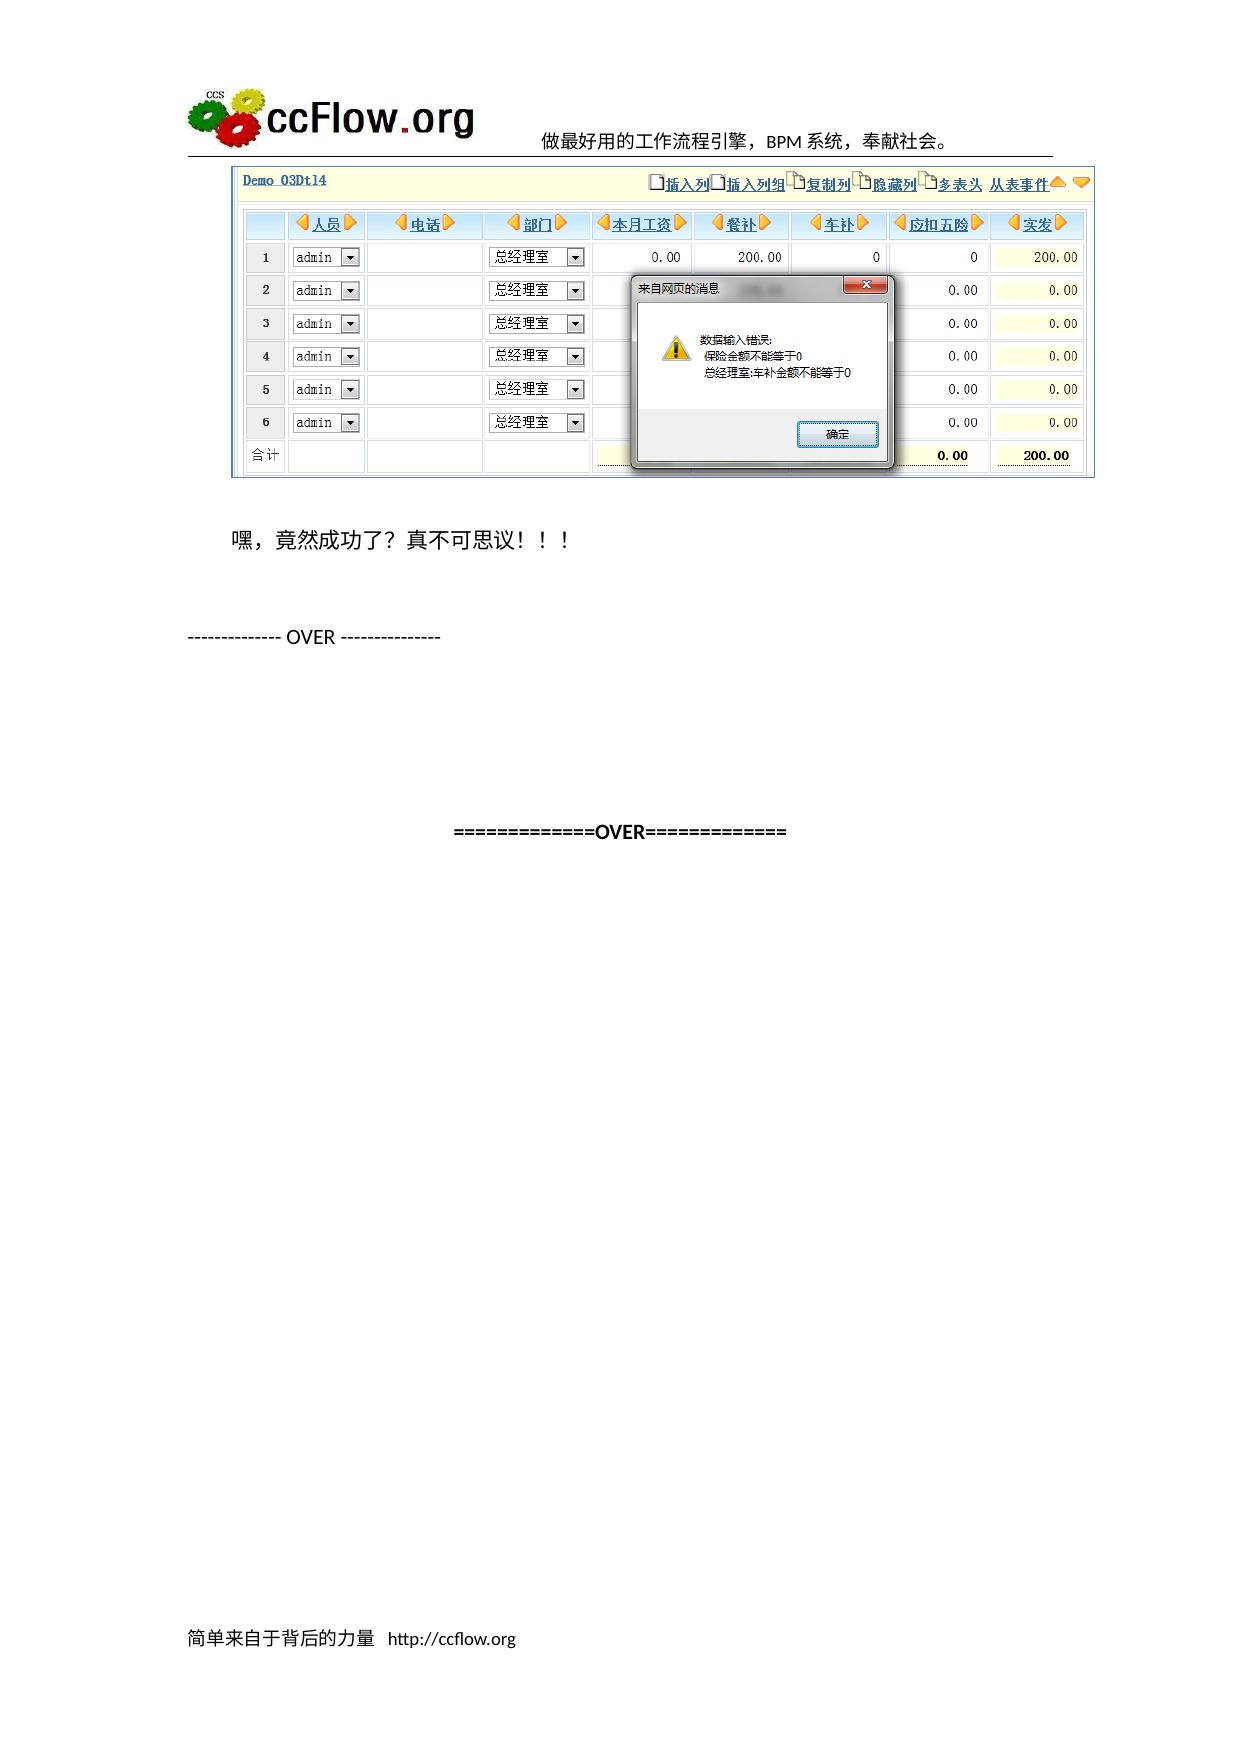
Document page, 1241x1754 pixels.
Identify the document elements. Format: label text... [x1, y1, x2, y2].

text =============OVER============= [187, 816, 1053, 848]
picture [187, 88, 478, 149]
text 嘿，竟然成功了？真不可思议！！！ [187, 523, 1053, 556]
text -------------- OVER --------------- [187, 621, 1053, 653]
picture [233, 167, 1094, 477]
